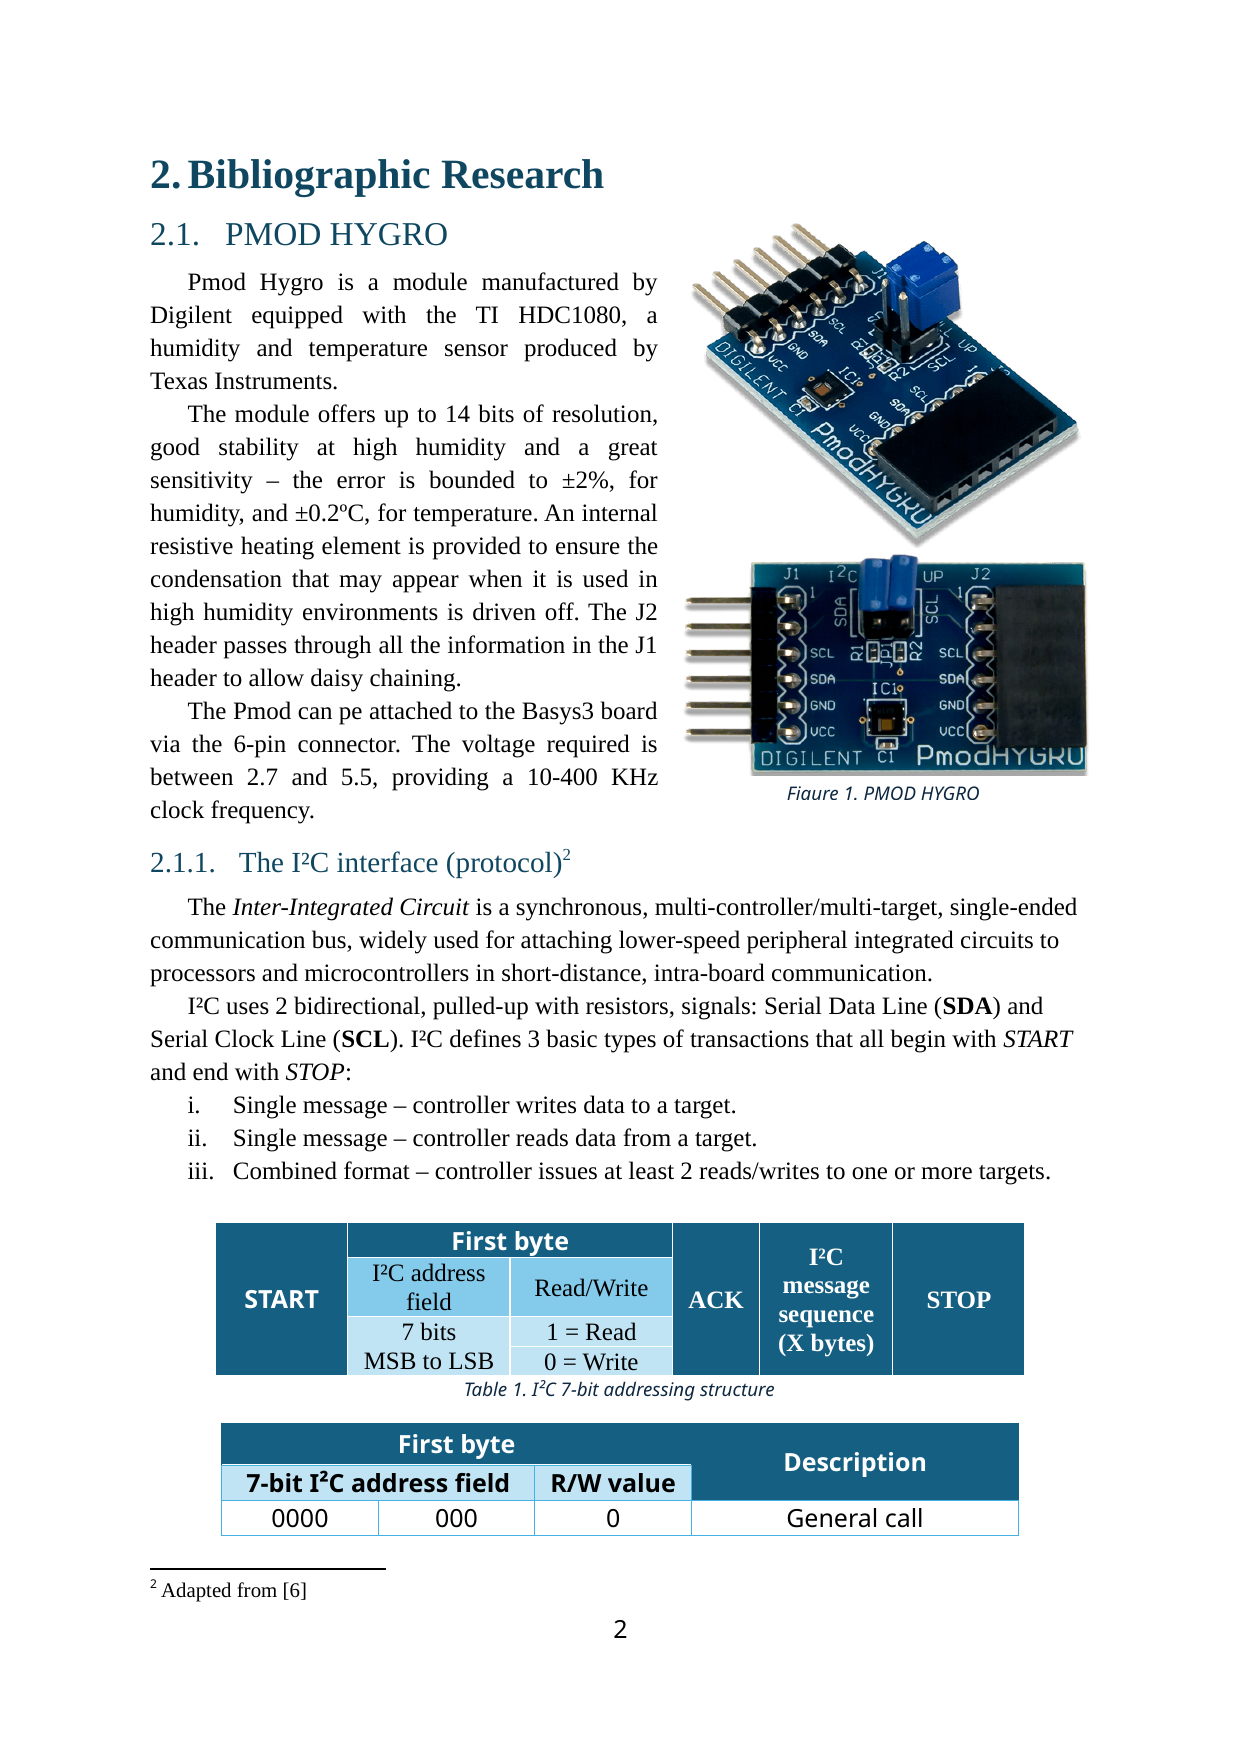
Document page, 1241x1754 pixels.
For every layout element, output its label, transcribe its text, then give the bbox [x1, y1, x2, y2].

table_cell 7 bits MSB to LSB [348, 1317, 509, 1375]
text I²C uses 2 bidirectional, pulled-up with resistors, signals: Serial Data Line (SDA) and Serial Clock Line (SCL). I²C defines 3 basic types of transactions that all begin with START and end with STOP: [150, 991, 1090, 1086]
table_header First byte [222, 1424, 691, 1464]
table_header STOP [893, 1223, 1024, 1375]
table_cell I²C address field [348, 1258, 509, 1316]
table_cell 7-bit I²C address field [222, 1466, 534, 1500]
text The Inter-Integrated Circuit is a synchronous, multi-controller/multi-target, single-ended communication bus, widely used for attaching lower-speed peripheral integrated circuits to processors and microcontrollers in short-distance, intra-board communication. [150, 892, 1090, 987]
table_cell 000 [379, 1501, 534, 1535]
subtitle Bibliographic Research [150, 150, 1090, 198]
table_header I²C message sequence (X bytes) [760, 1223, 892, 1375]
table_header START [216, 1223, 347, 1375]
list Single message – controller writes data to a target. [187, 1090, 1090, 1119]
table_cell General call [692, 1501, 1018, 1535]
text Pmod Hygro is a module manufactured by Digilent equipped with the TI HDC1080, a humidity and temperature sensor produced by Texas Instruments. [150, 267, 678, 395]
table_cell 0 [535, 1501, 691, 1535]
table_cell R/W value [535, 1466, 691, 1500]
list Combined format – controller issues at least 2 reads/writes to one or more targets. [187, 1156, 1090, 1185]
table_cell 0000 [222, 1501, 378, 1535]
table_header ACK [673, 1223, 759, 1375]
picture [678, 215, 1091, 776]
text The module offers up to 14 bits of resolution, good stability at high humidity and a great sensitivity – the error is bounded to ±2%, for humidity, and ±0.2ºC, for temperature. An internal resistive heating element is provided to ensure the condensation that may appear when it is used in high humidity environments is driven off. The J2 header passes through all the information in the J1 header to allow daisy chaining. [150, 399, 682, 692]
table_header First byte [348, 1223, 672, 1257]
subtitle PMOD HYGRO [150, 214, 1090, 253]
table_cell 1 = Read [511, 1317, 672, 1346]
subtitle The I²C interface (protocol) [150, 845, 1090, 878]
text The Pmod can pe attached to the Basys3 board via the 6-pin connector. The voltage required is between 2.7 and 5.5, providing a 10-400 KHz clock frequency. [150, 696, 1090, 824]
table_cell Read/Write [511, 1258, 672, 1316]
table_header Description [692, 1424, 1018, 1500]
list Single message – controller reads data from a target. [187, 1123, 1090, 1152]
table_cell 0 = Write [511, 1347, 672, 1375]
